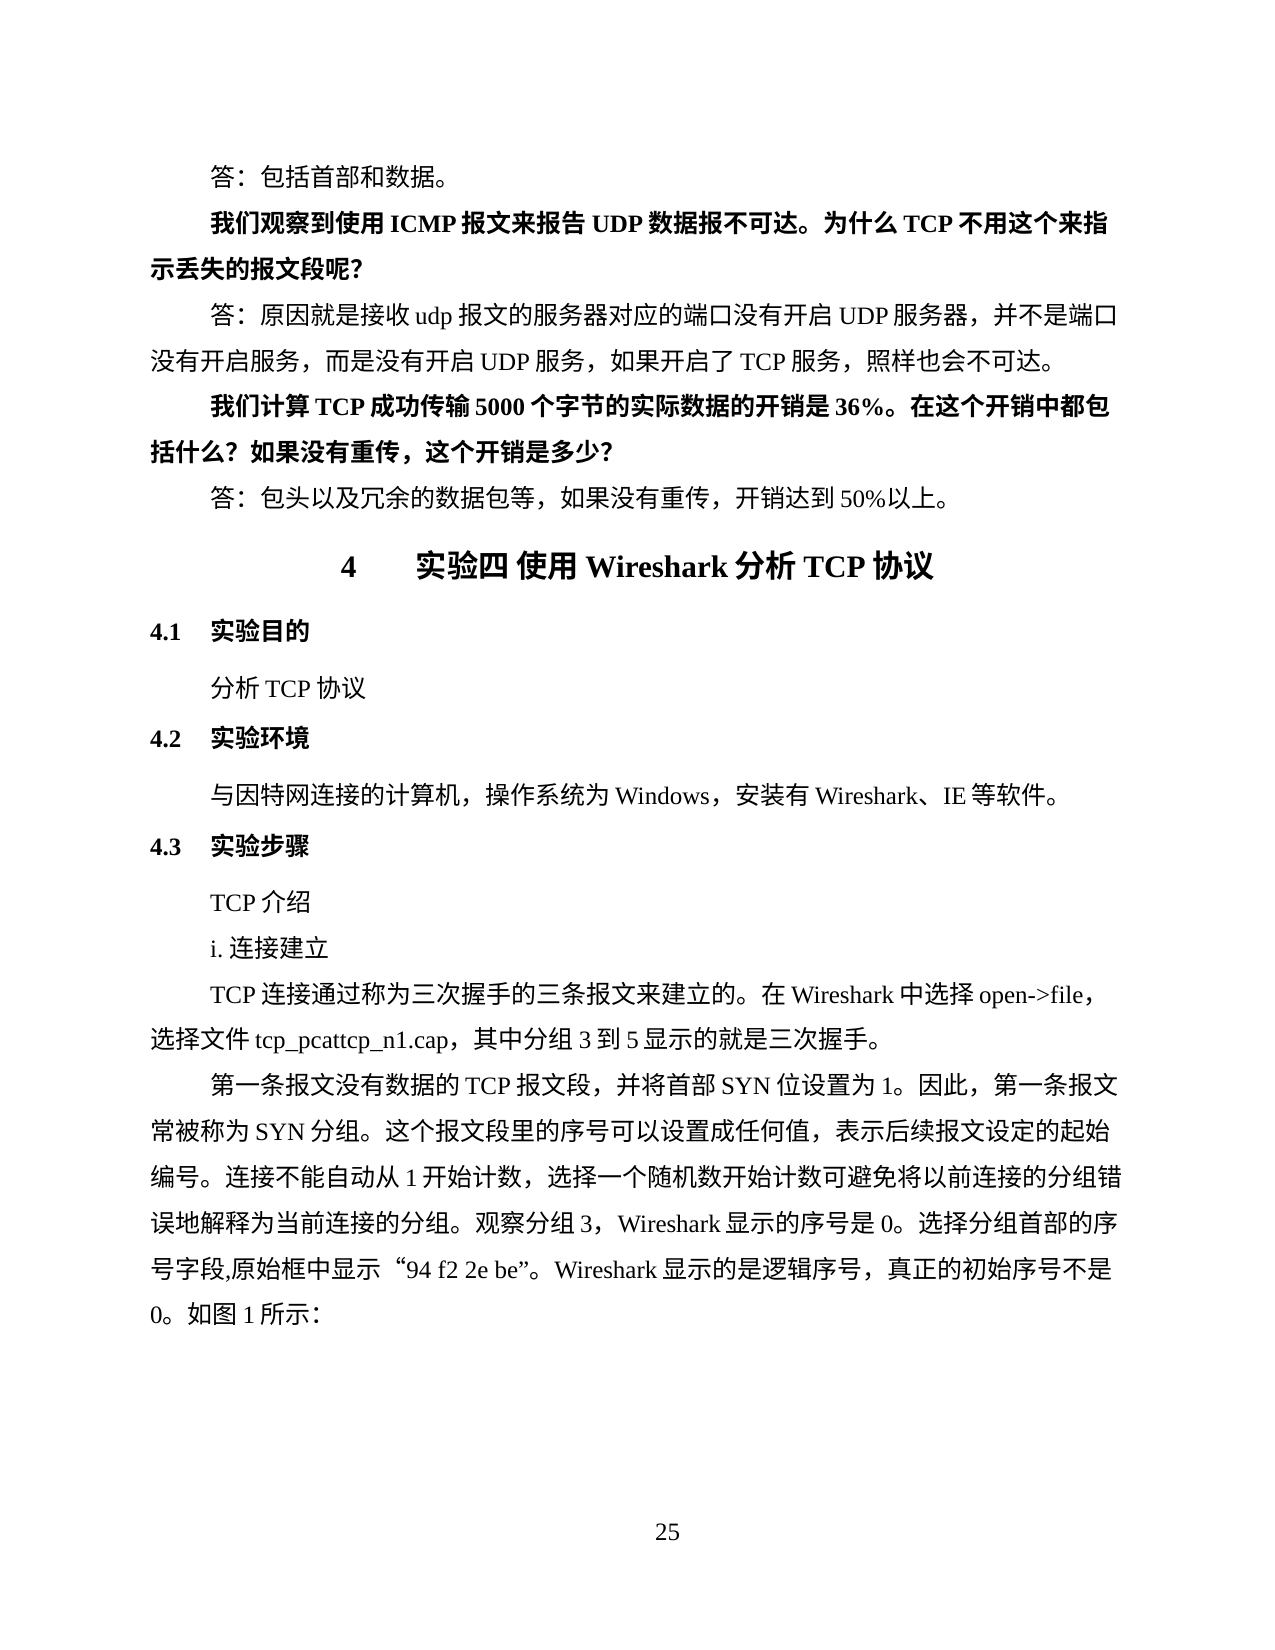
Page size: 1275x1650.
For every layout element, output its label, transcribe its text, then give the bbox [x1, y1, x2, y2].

subtitle 实验目的 [150, 612, 1125, 648]
text 答：原因就是接收udp 报文的服务器对应的端口没有开启UDP服务器，并不是端口没有开启服务，而是没有开启UDP服务，如果开启了TCP服务，照样也会不可达。 [150, 287, 1125, 379]
text 我们计算TCP成功传输5000个字节的实际数据的开销是36%。在这个开销中都包括什么？如果没有重传，这个开销是多少？ [150, 379, 1125, 471]
text 第一条报文没有数据的TCP报文段，并将首部SYN位设置为1。因此，第一条报文常被称为SYN分组。这个报文段里的序号可以设置成任何值，表示后续报文设定的起始编号。连接不能自动从1开始计数，选择一个随机数开始计数可避免将以前连接的分组错误地解释为当前连接的分组。观察分组3，Wireshark显示的序号是0。选择分组首部的序号字段,原始框中显示“94 f2 2e be”。Wireshark显示的是逻辑序号，真正的初始序号不是0。如图1所示： [150, 1058, 1125, 1333]
subtitle 实验步骤 [150, 826, 1125, 862]
text 与因特网连接的计算机，操作系统为Windows，安装有Wireshark、IE等软件。 [150, 768, 1125, 813]
subtitle 实验四 使用Wireshark分析TCP协议 [150, 542, 1125, 587]
text 答：包头以及冗余的数据包等，如果没有重传，开销达到50%以上。 [150, 471, 1125, 517]
text TCP介绍 [150, 875, 1125, 921]
text 我们观察到使用ICMP报文来报告UDP数据报不可达。为什么TCP不用这个来指示丢失的报文段呢？ [150, 196, 1125, 287]
text 答：包括首部和数据。 [150, 150, 1125, 196]
text 分析TCP协议 [150, 661, 1125, 706]
text TCP连接通过称为三次握手的三条报文来建立的。在Wireshark中选择open->file，选择文件tcp_pcattcp_n1.cap，其中分组3到5显示的就是三次握手。 [150, 966, 1125, 1058]
text i. 连接建立 [150, 921, 1125, 966]
subtitle 实验环境 [150, 719, 1125, 755]
